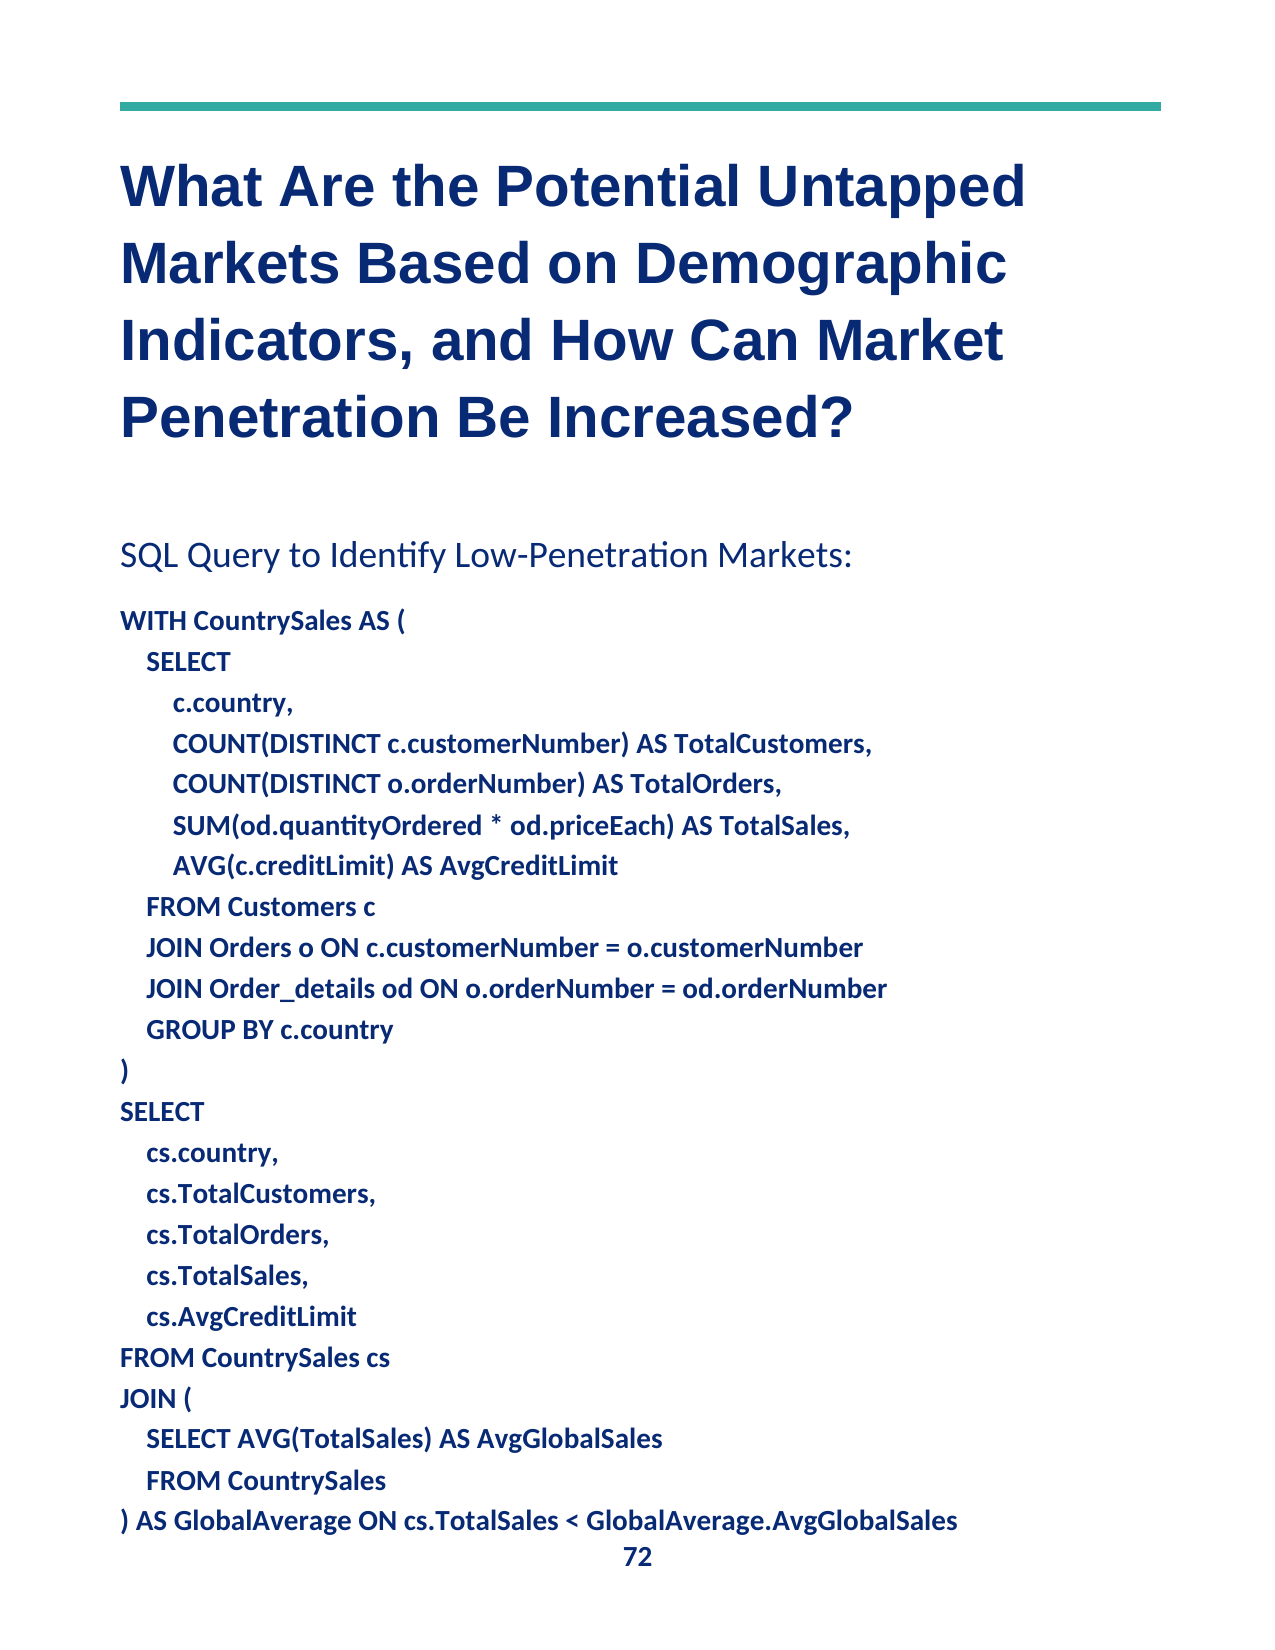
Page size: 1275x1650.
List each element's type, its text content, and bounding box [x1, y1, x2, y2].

text c.country, [120, 684, 1155, 719]
text FROM Customers c [120, 888, 1155, 924]
text What Are the Potential Untapped Markets Based on Demographic Indicators, and How Can Market Penetration Be Increased? [120, 152, 1155, 450]
text SUM(od.quantityOrdered * od.priceEach) AS TotalSales, [120, 807, 1155, 842]
text ) [120, 1052, 1155, 1088]
text FROM CountrySales [120, 1462, 1155, 1497]
text ) AS GlobalAverage ON cs.TotalSales < GlobalAverage.AvgGlobalSales [120, 1502, 1155, 1538]
text AVG(c.creditLimit) AS AvgCreditLimit [120, 847, 1155, 883]
text GROUP BY c.country [120, 1011, 1155, 1047]
text cs.country, [120, 1134, 1155, 1170]
text cs.AvgCreditLimit [120, 1298, 1155, 1333]
text FROM CountrySales cs [120, 1339, 1155, 1374]
text SELECT [120, 643, 1155, 678]
text SELECT [120, 1093, 1155, 1129]
text COUNT(DISTINCT o.orderNumber) AS TotalOrders, [120, 766, 1155, 801]
text SELECT AVG(TotalSales) AS AvgGlobalSales [120, 1421, 1155, 1456]
text WITH CountrySales AS ( [120, 602, 1155, 637]
text cs.TotalCustomers, [120, 1175, 1155, 1211]
text cs.TotalSales, [120, 1257, 1155, 1292]
text cs.TotalOrders, [120, 1216, 1155, 1252]
text JOIN ( [120, 1380, 1155, 1415]
text JOIN Order_details od ON o.orderNumber = od.orderNumber [120, 970, 1155, 1006]
text JOIN Orders o ON c.customerNumber = o.customerNumber [120, 929, 1155, 965]
subtitle SQL Query to Identify Low-Penetration Markets: [120, 531, 1155, 577]
text COUNT(DISTINCT c.customerNumber) AS TotalCustomers, [120, 725, 1155, 760]
